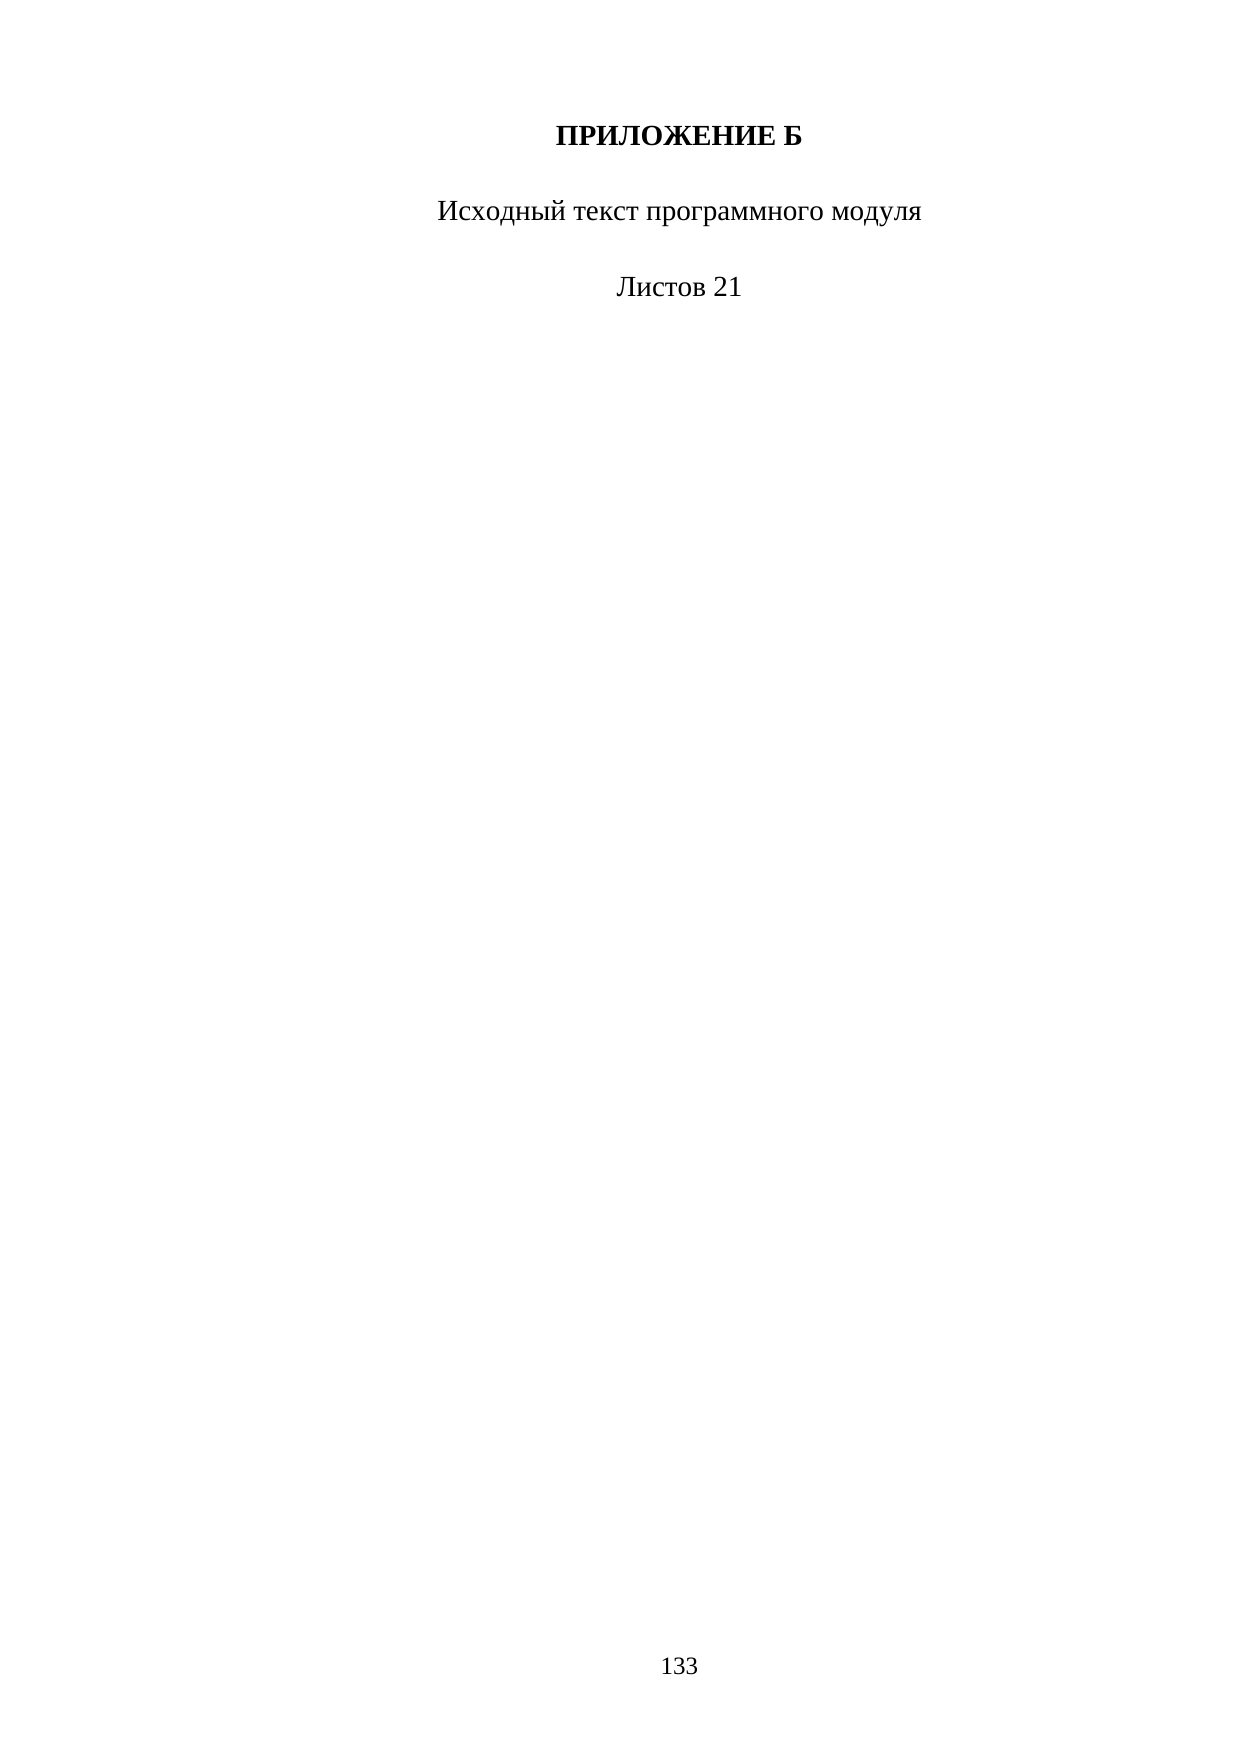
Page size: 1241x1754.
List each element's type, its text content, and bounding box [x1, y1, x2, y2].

text Листов 21 [177, 269, 1181, 302]
subtitle ПРИЛОЖЕНИЕ Б [177, 118, 1181, 152]
text Исходный текст программного модуля [177, 193, 1181, 227]
